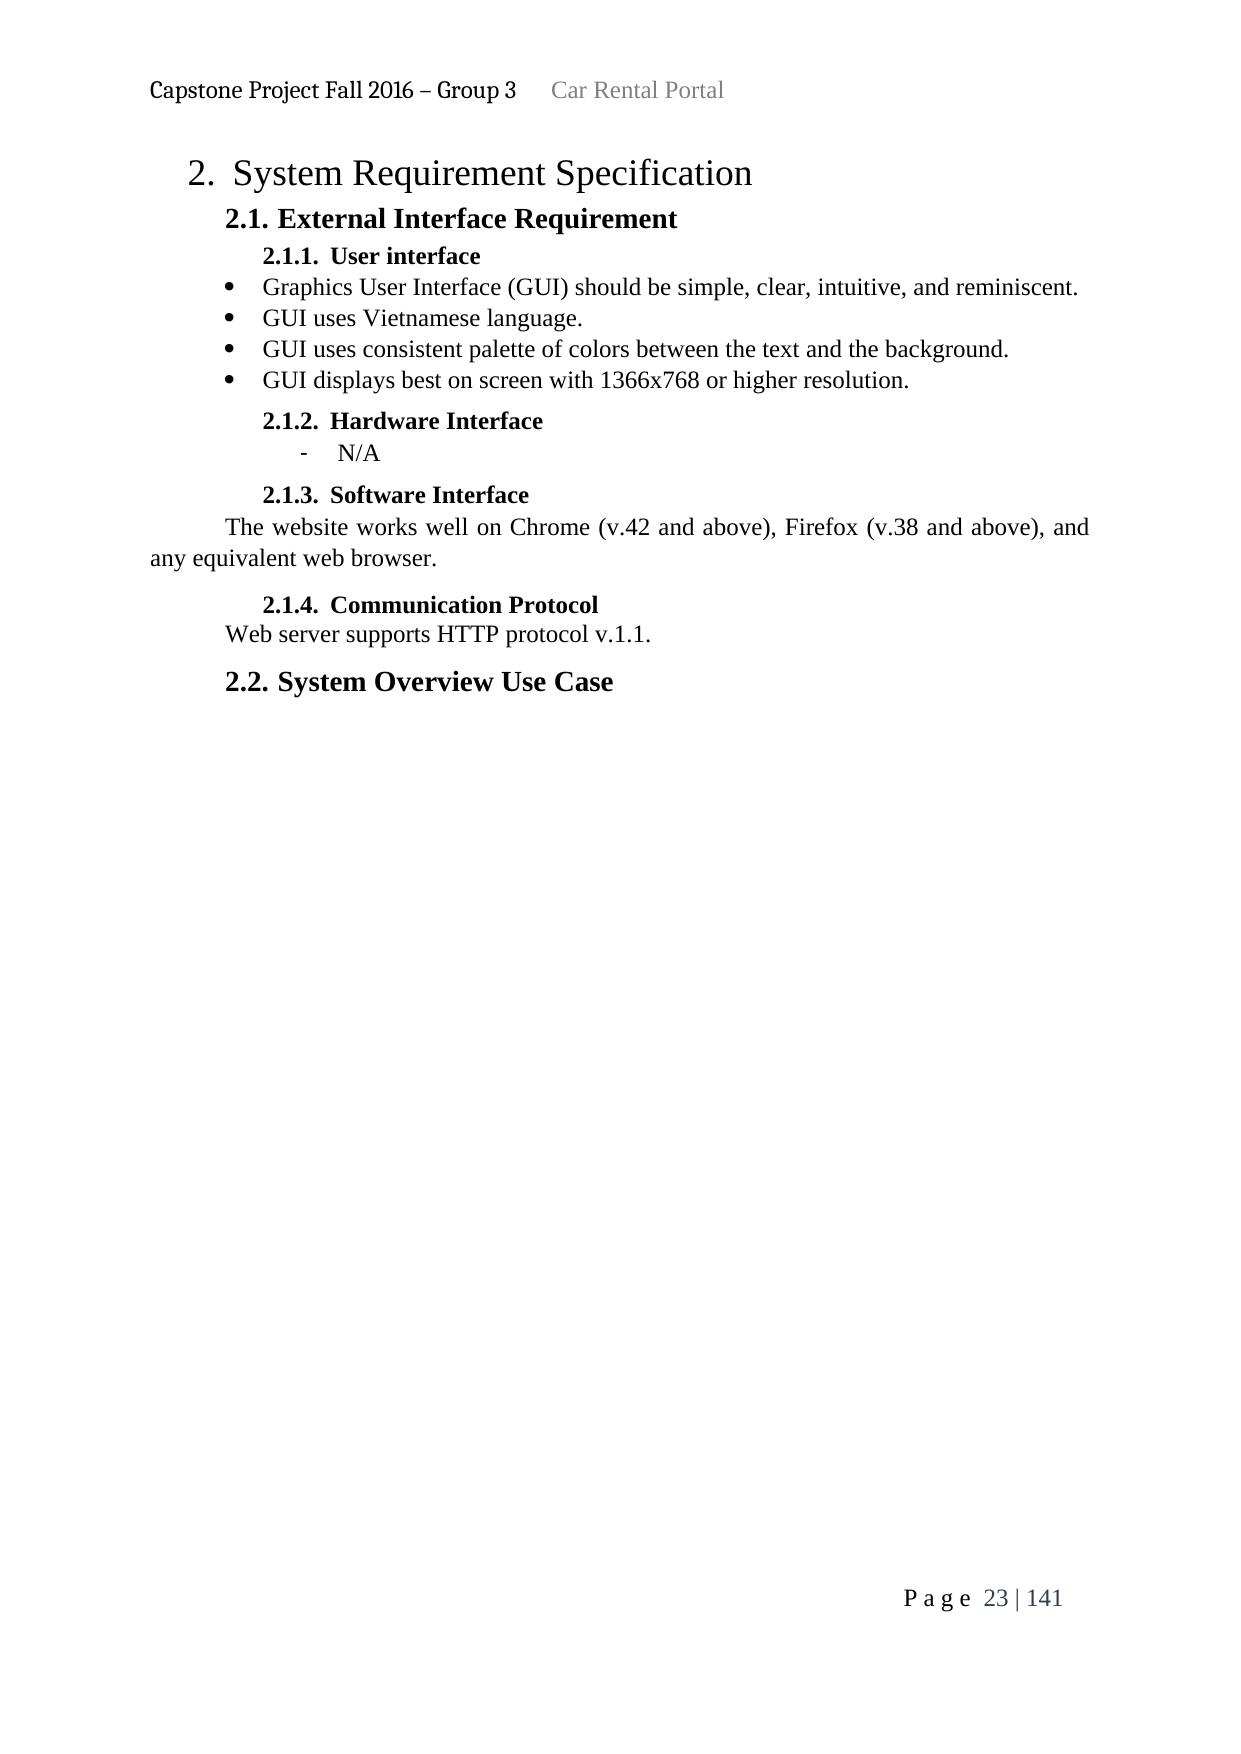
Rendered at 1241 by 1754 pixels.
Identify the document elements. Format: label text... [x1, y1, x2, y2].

subtitle System Overview Use Case [225, 664, 1090, 698]
subtitle System Requirement Specification [187, 150, 1090, 193]
text The website works well on Chrome (v.42 and above), Firefox (v.38 and above), and any equivalent web browser. [150, 512, 1090, 571]
subtitle Hardware Interface [262, 406, 1090, 435]
list GUI uses Vietnamese language. [225, 303, 1090, 332]
subtitle User interface [262, 241, 1090, 270]
list Graphics User Interface (GUI) should be simple, clear, intuitive, and reminiscent. [225, 272, 1090, 301]
subtitle External Interface Requirement [225, 201, 1090, 234]
list N/A [300, 437, 1090, 468]
list GUI displays best on screen with 1366x768 or higher resolution. [225, 365, 1090, 394]
subtitle Software Interface [262, 481, 1090, 509]
subtitle Communication Protocol [262, 590, 1090, 619]
text Web server supports HTTP protocol v.1.1. [150, 619, 1090, 648]
list GUI uses consistent palette of colors between the text and the background. [225, 334, 1090, 363]
